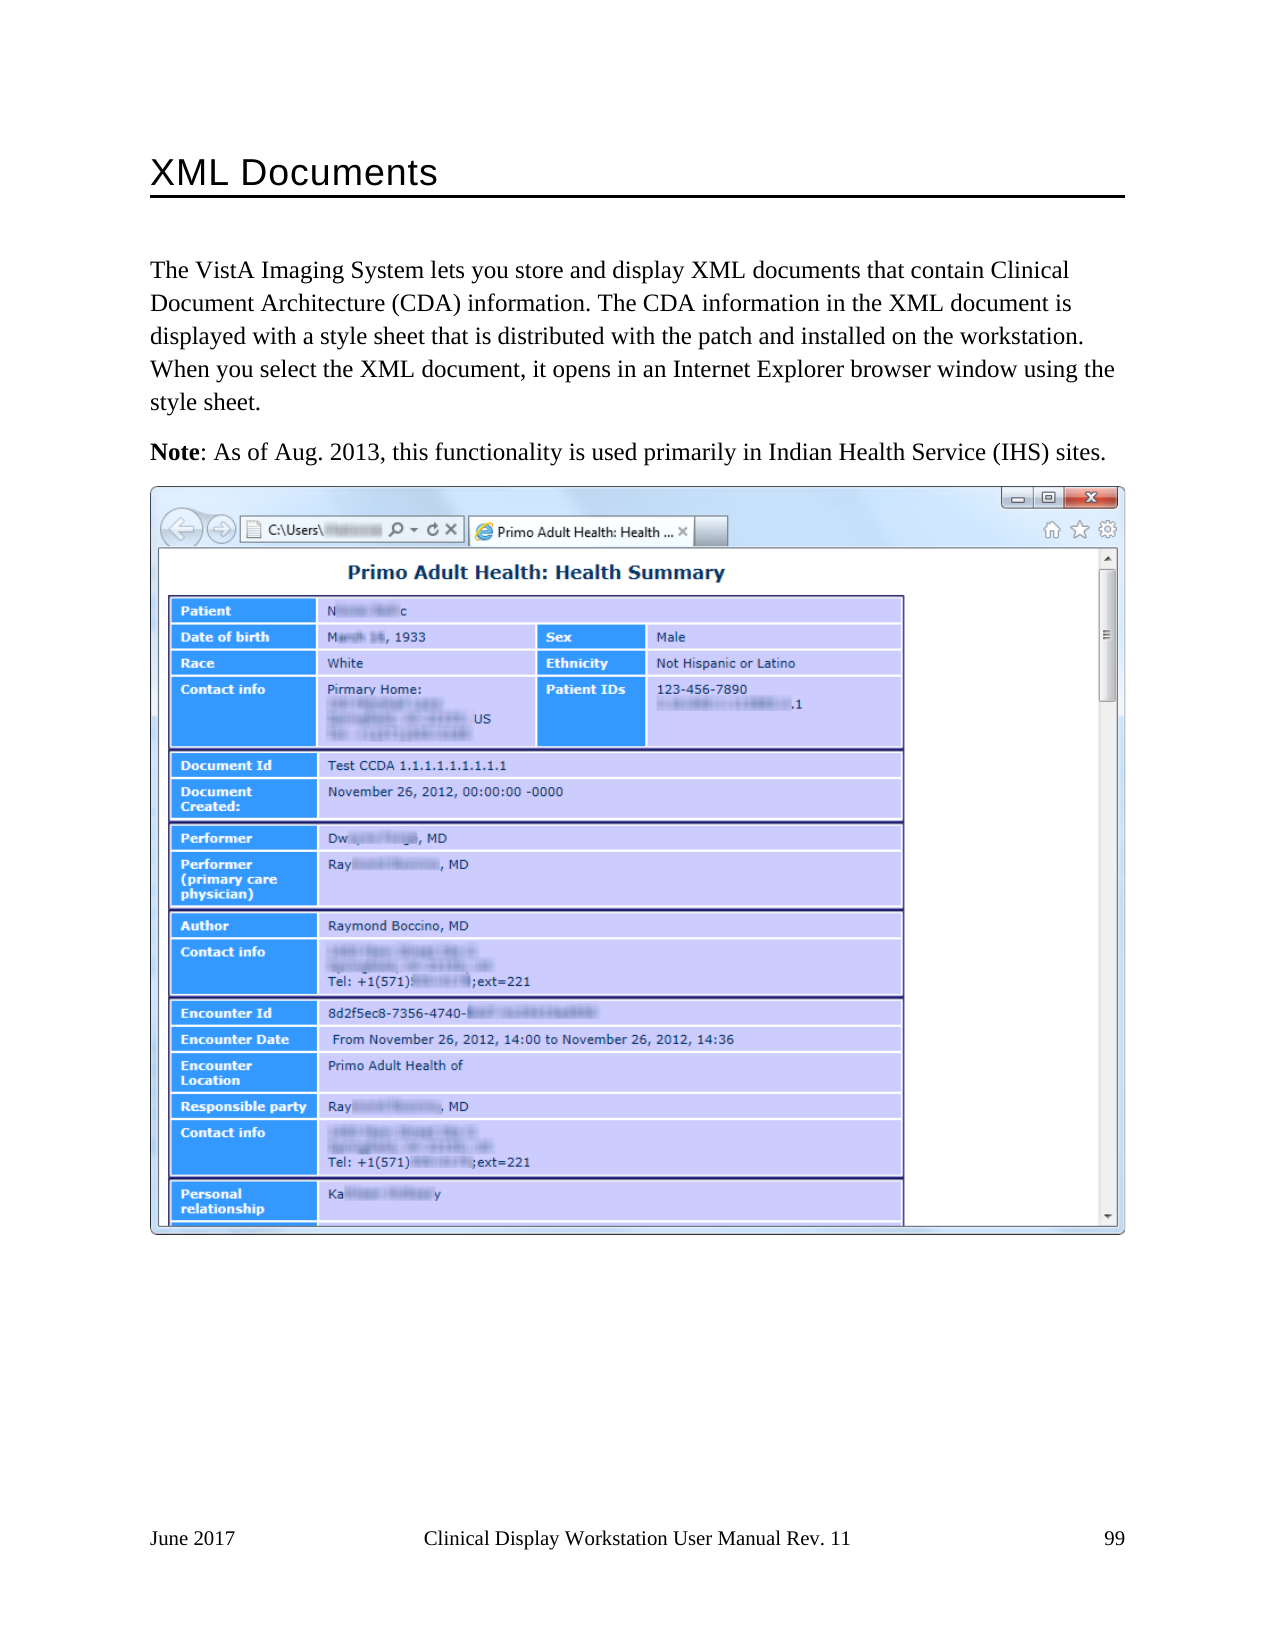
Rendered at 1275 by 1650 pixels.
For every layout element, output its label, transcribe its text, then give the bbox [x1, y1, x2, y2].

text The VistA Imaging System lets you store and display XML documents that contain Clinical Document Architecture (CDA) information. The CDA information in the XML document is displayed with a style sheet that is distributed with the patch and installed on the workstation. When you select the XML document, it opens in an Internet Explorer browser window using the style sheet. [150, 255, 1125, 416]
text Note: As of Aug. 2013, this functionality is used primarily in Indian Health Service (IHS) sites. [150, 437, 1125, 465]
subtitle XML Documents [150, 150, 1125, 195]
picture [150, 486, 1125, 1235]
